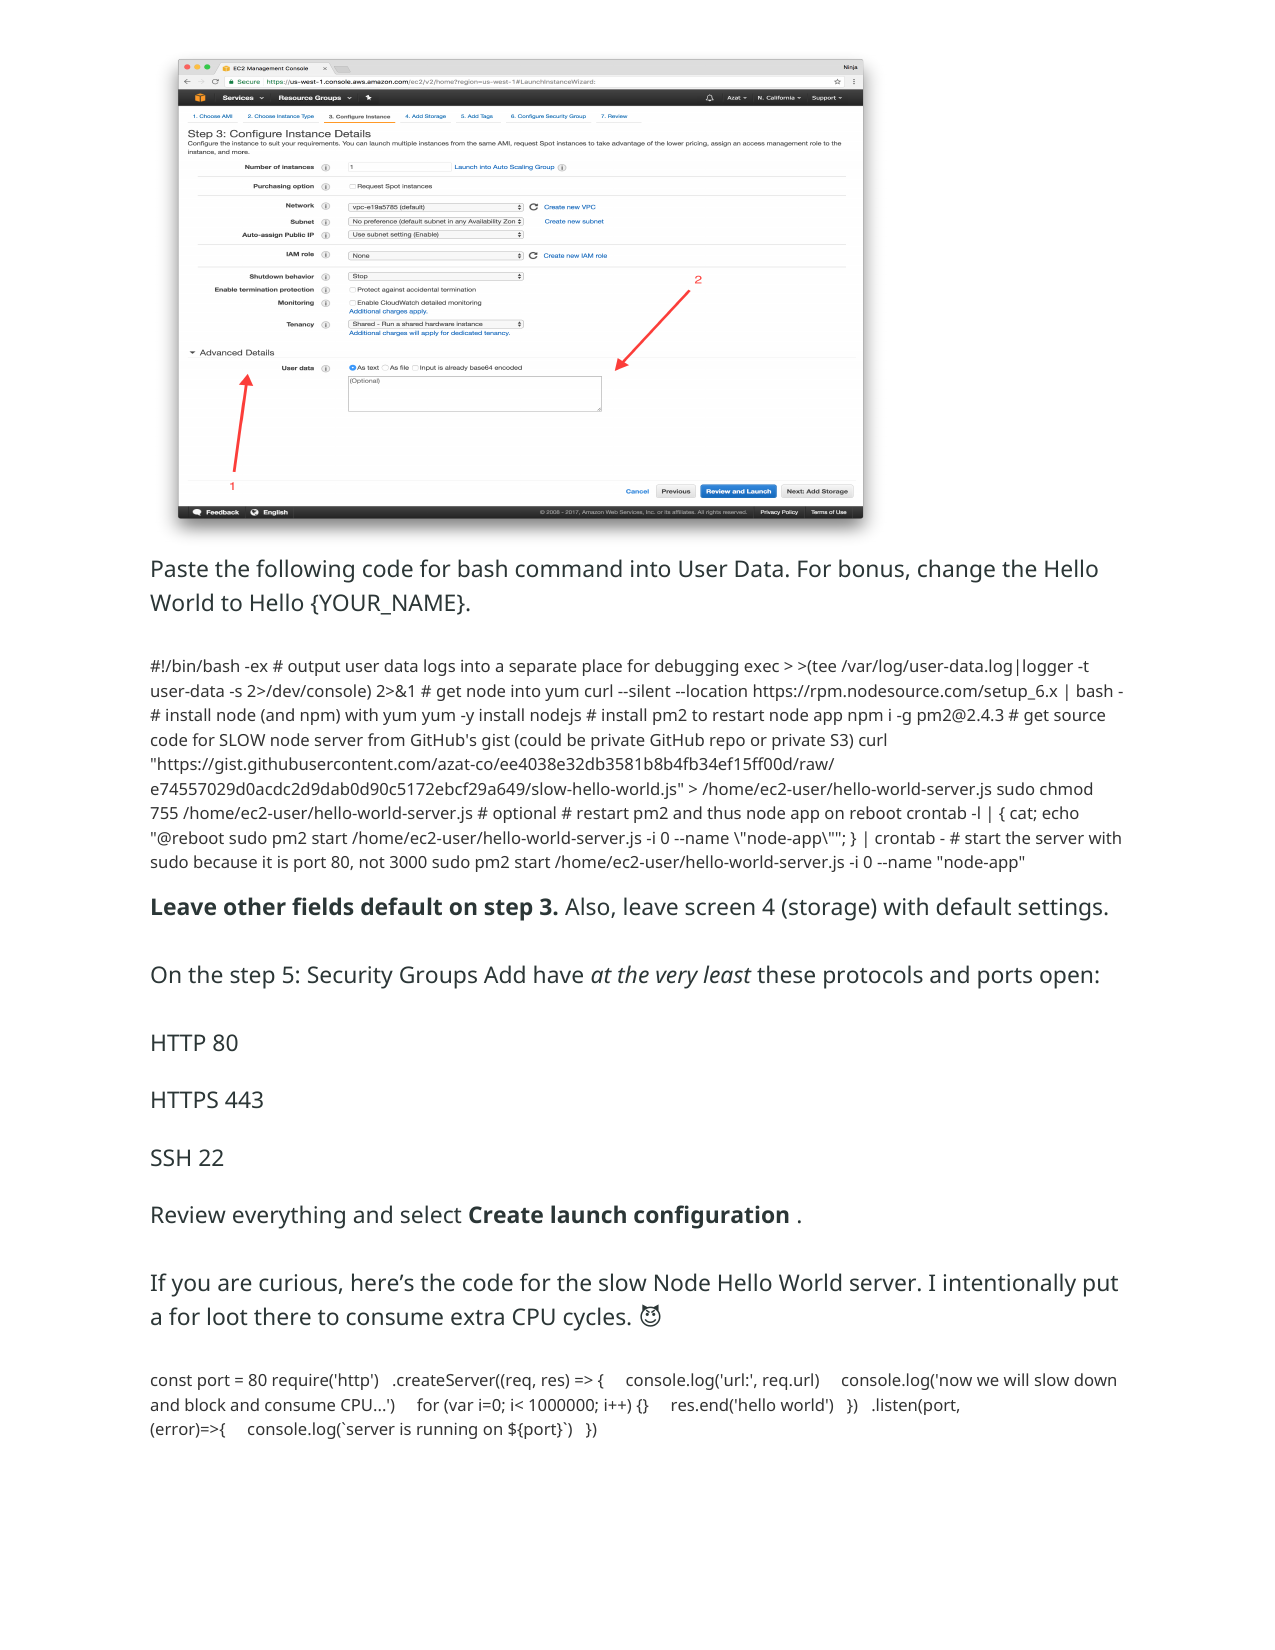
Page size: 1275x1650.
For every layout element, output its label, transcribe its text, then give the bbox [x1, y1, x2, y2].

text If you are curious, here’s the code for the slow Node Hello World server. I intentionally put a for loot there to consume extra CPU cycles. 😈 [150, 1267, 1125, 1332]
text On the step 5: Security Groups Add have at the very least these protocols and ports open: [150, 959, 1125, 990]
text #!/bin/bash -ex # output user data logs into a separate place for debugging exec > >(tee /var/log/user-data.log|logger -t user-data -s 2>/dev/console) 2>&1 # get node into yum curl --silent --location https://rpm.nodesource.com/setup_6.x | bash - # install node (and npm) with yum yum -y install nodejs # install pm2 to restart node app npm i -g pm2@2.4.3 # get source code for SLOW node server from GitHub's gist (could be private GitHub repo or private S3) curl "https://gist.githubusercontent.com/azat-co/ee4038e32db3581b8b4fb34ef15ff00d/raw/e74557029d0acdc2d9dab0d90c5172ebcf29a649/slow-hello-world.js" > /home/ec2-user/hello-world-server.js sudo chmod 755 /home/ec2-user/hello-world-server.js # optional # restart pm2 and thus node app on reboot crontab -l | { cat; echo "@reboot sudo pm2 start /home/ec2-user/hello-world-server.js -i 0 --name \"node-app\""; } | crontab - # start the server with sudo because it is port 80, not 3000 sudo pm2 start /home/ec2-user/hello-world-server.js -i 0 --name "node-app" [150, 655, 1125, 873]
text SSH 22 [150, 1141, 1125, 1173]
text Review everything and select Create launch configuration . [150, 1199, 1125, 1230]
text HTTPS 443 [150, 1084, 1125, 1116]
text Leave other fields default on step 3. Also, leave screen 4 (storage) with default settings. [150, 891, 1125, 922]
text HTTP 80 [150, 1027, 1125, 1058]
text const port = 80 require('http') .createServer((req, res) => { console.log('url:', req.url) console.log('now we will slow down and block and consume CPU...') for (var i=0; i< 1000000; i++) {} res.end('hello world') }) .listen(port, (error)=>{ console.log(`server is running on ${port}`) }) [150, 1369, 1125, 1440]
picture [150, 46, 891, 551]
text Paste the following code for bash command into User Data. For bonus, change the Hello World to Hello {YOUR_NAME}. [150, 553, 1125, 618]
